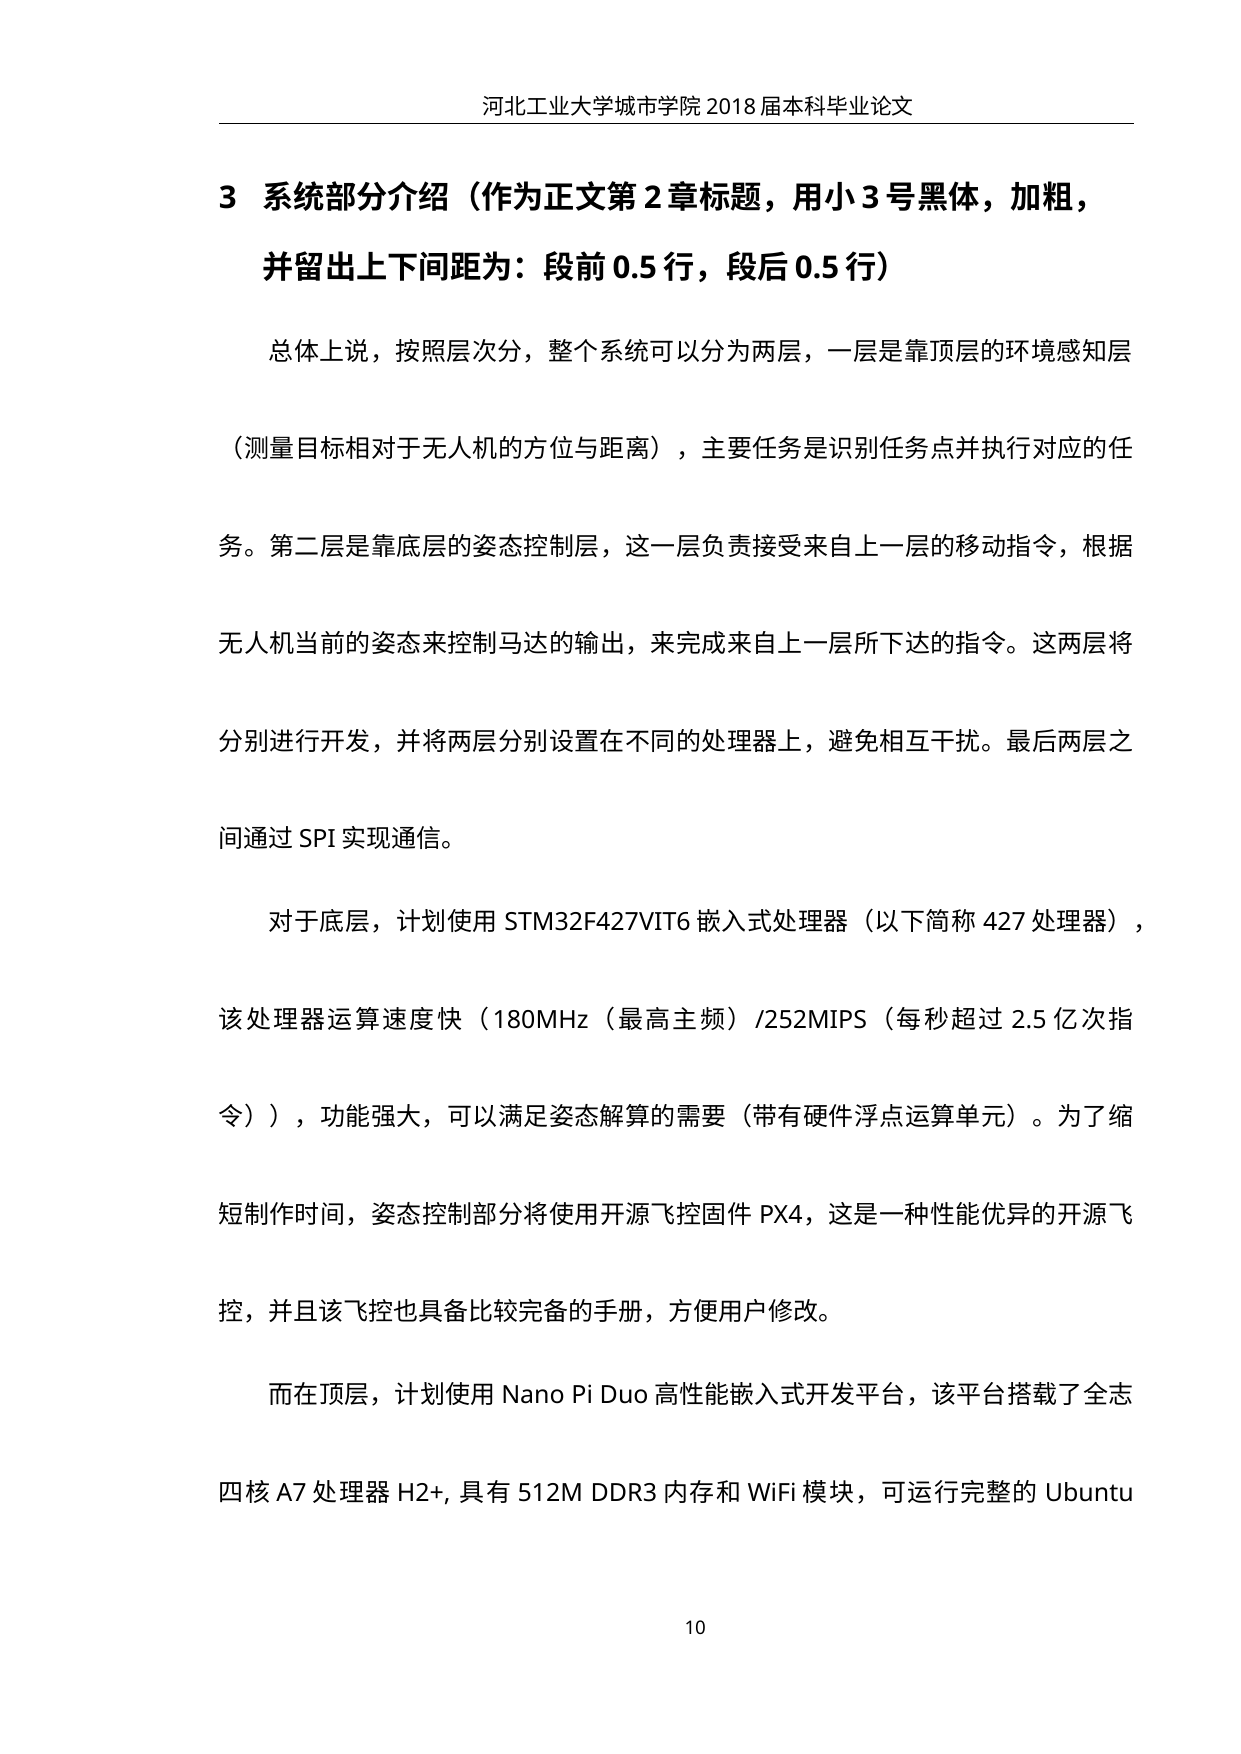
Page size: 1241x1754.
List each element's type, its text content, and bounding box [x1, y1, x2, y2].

text 总体上说，按照层次分，整个系统可以分为两层，一层是靠顶层的环境感知层（测量目标相对于无人机的方位与距离），主要任务是识别任务点并执行对应的任务。第二层是靠底层的姿态控制层，这一层负责接受来自上一层的移动指令，根据无人机当前的姿态来控制马达的输出，来完成来自上一层所下达的指令。这两层将分别进行开发，并将两层分别设置在不同的处理器上，避免相互干扰。最后两层之间通过SPI实现通信。 [218, 317, 1134, 869]
text 对于底层，计划使用STM32F427VIT6嵌入式处理器（以下简称427处理器），该处理器运算速度快（180MHz（最高主频）/252MIPS（每秒超过2.5亿次指令）），功能强大，可以满足姿态解算的需要（带有硬件浮点运算单元）。为了缩短制作时间，姿态控制部分将使用开源飞控固件PX4，这是一种性能优异的开源飞控，并且该飞控也具备比较完备的手册，方便用户修改。 [218, 887, 1134, 1342]
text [218, 1361, 1134, 1523]
subtitle 系统部分介绍（作为正文第2章标题，用小3号黑体，加粗，并留出上下间距为：段前0.5行，段后0.5行） [218, 162, 1134, 297]
